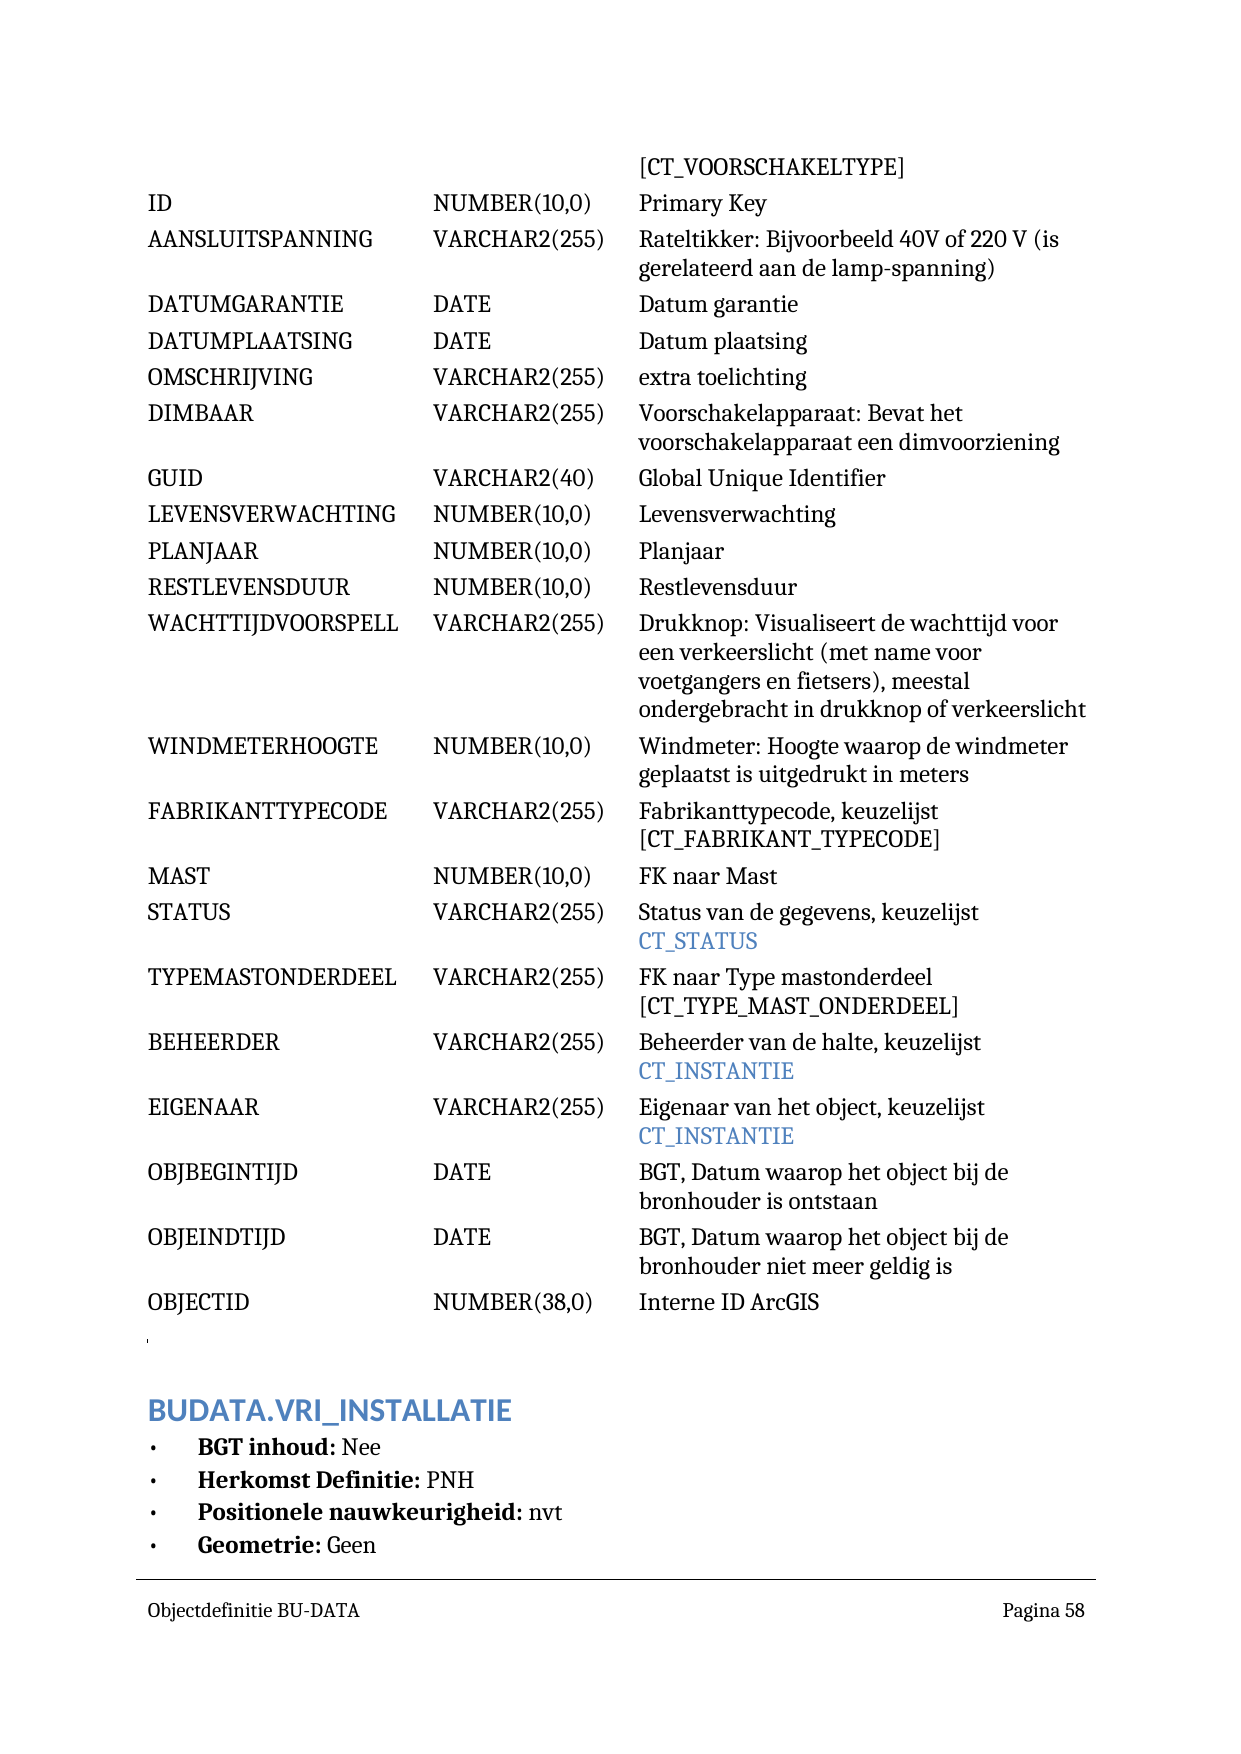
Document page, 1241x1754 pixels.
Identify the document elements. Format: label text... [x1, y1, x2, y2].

subtitle BUDATA.VRI_INSTALLATIE [148, 1389, 1093, 1429]
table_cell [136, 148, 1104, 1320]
list BGT inhoud: Nee [148, 1433, 1093, 1462]
list Geometrie: Geen [148, 1531, 1093, 1559]
list Herkomst Definitie: PNH [148, 1466, 1093, 1494]
list Positionele nauwkeurigheid: nvt [148, 1498, 1093, 1527]
